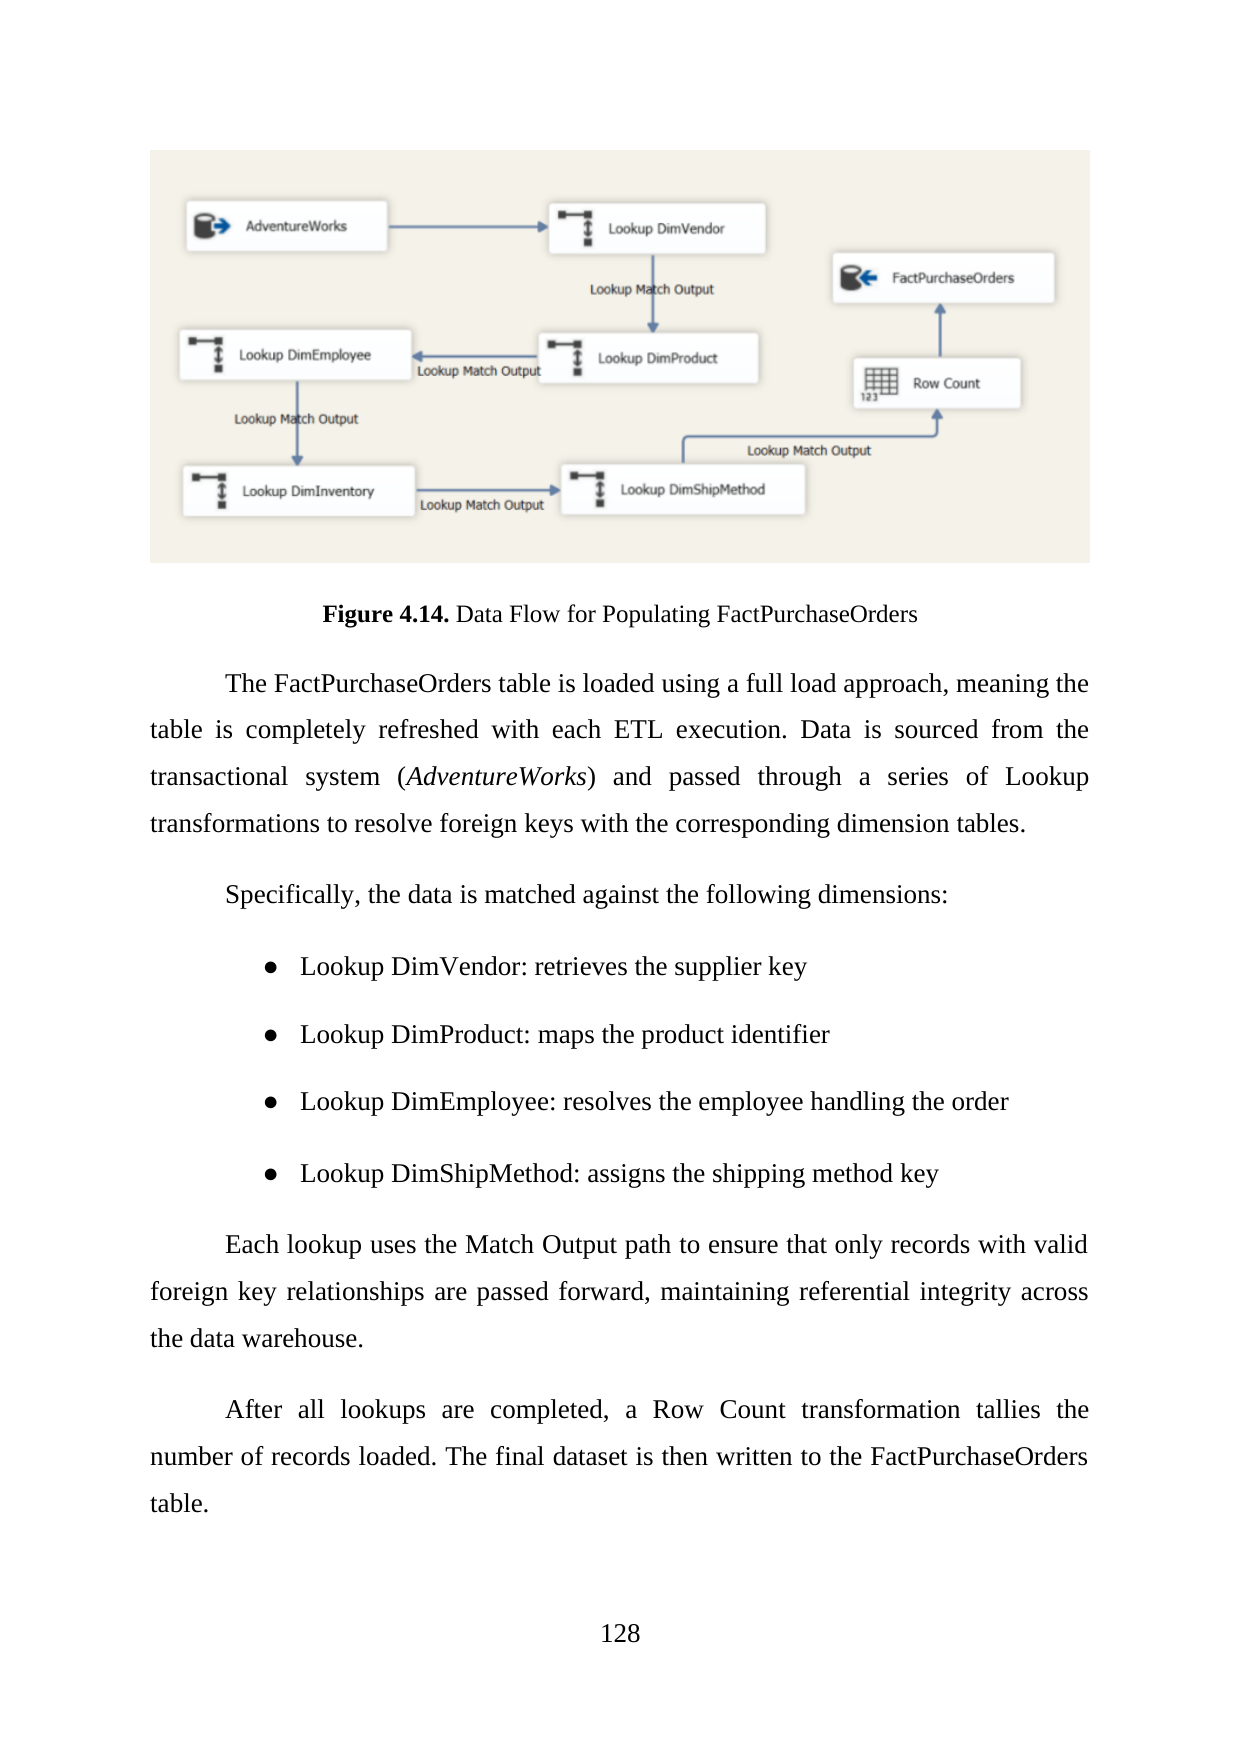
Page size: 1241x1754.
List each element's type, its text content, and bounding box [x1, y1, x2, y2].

list Lookup DimShipMethod: assigns the shipping method key [262, 1157, 1090, 1188]
list Lookup DimEmployee: resolves the employee handling the order [262, 1085, 1090, 1116]
text Each lookup uses the Match Output path to ensure that only records with valid foreign key relationships are passed forward, maintaining referential integrity across the data warehouse. [150, 1229, 1090, 1353]
text After all lookups are completed, a Row Count transformation tallies the number of records loaded. The final dataset is then written to the FactPurchaseOrders table. [150, 1394, 1090, 1518]
text The FactPurchaseOrders table is loaded using a full load approach, meaning the table is completely refreshed with each ETL execution. Data is sourced from the transactional system (AdventureWorks) and passed through a series of Lookup transformations to resolve foreign keys with the corresponding dimension tables. [150, 667, 1090, 838]
text Figure 4.14. Data Flow for Populating FactPurchaseOrders [150, 599, 1090, 628]
text Specifically, the data is matched against the following dimensions: [150, 879, 1090, 910]
picture [150, 150, 1091, 563]
list Lookup DimVendor: retrieves the supplier key [262, 950, 1090, 981]
list Lookup DimProduct: maps the product identifier [262, 1018, 1090, 1049]
